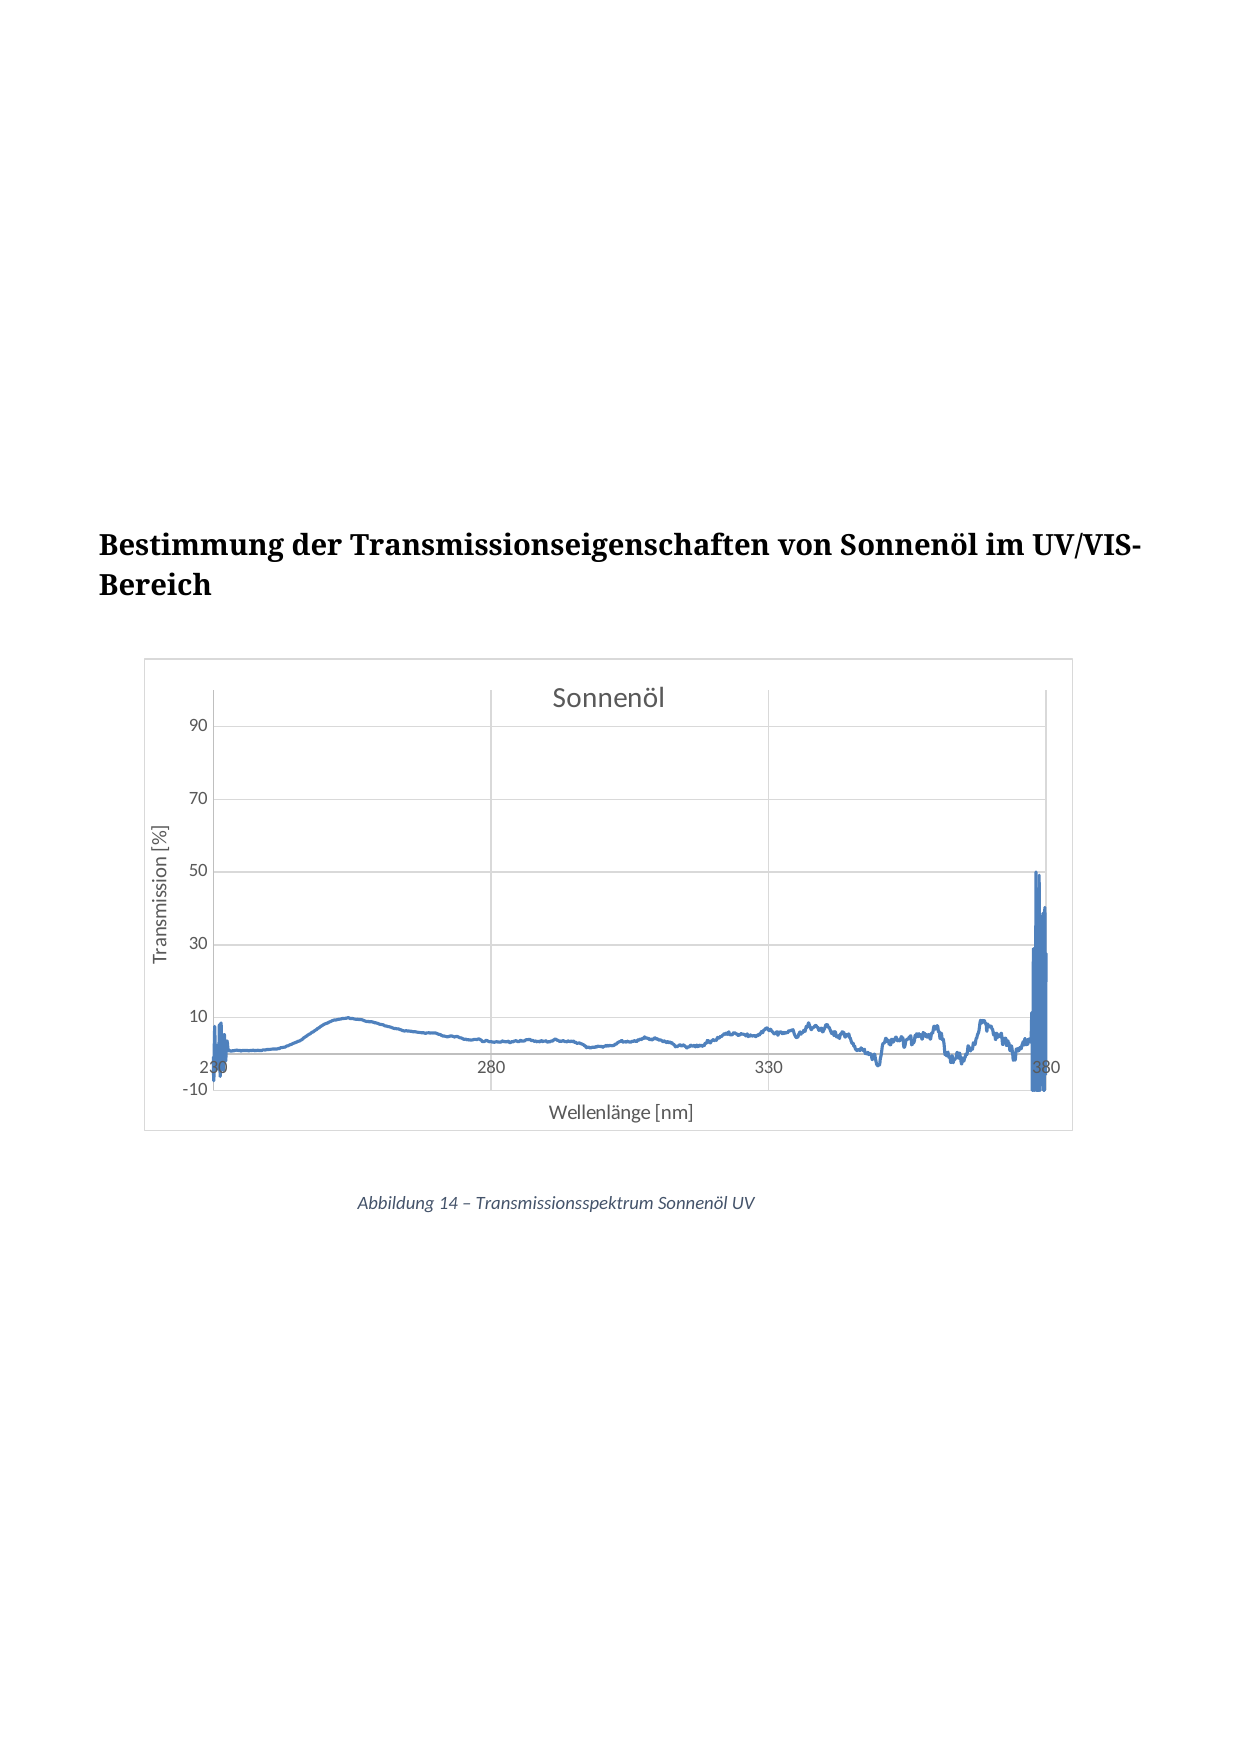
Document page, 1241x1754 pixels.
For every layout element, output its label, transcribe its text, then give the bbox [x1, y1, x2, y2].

subtitle Bestimmung der Transmissionseigenschaften von Sonnenöl im UV/VIS- Bereich [99, 524, 1194, 604]
text Abbildung 14 – Transmissionsspektrum Sonnenöl UV [33, 1191, 1194, 1214]
